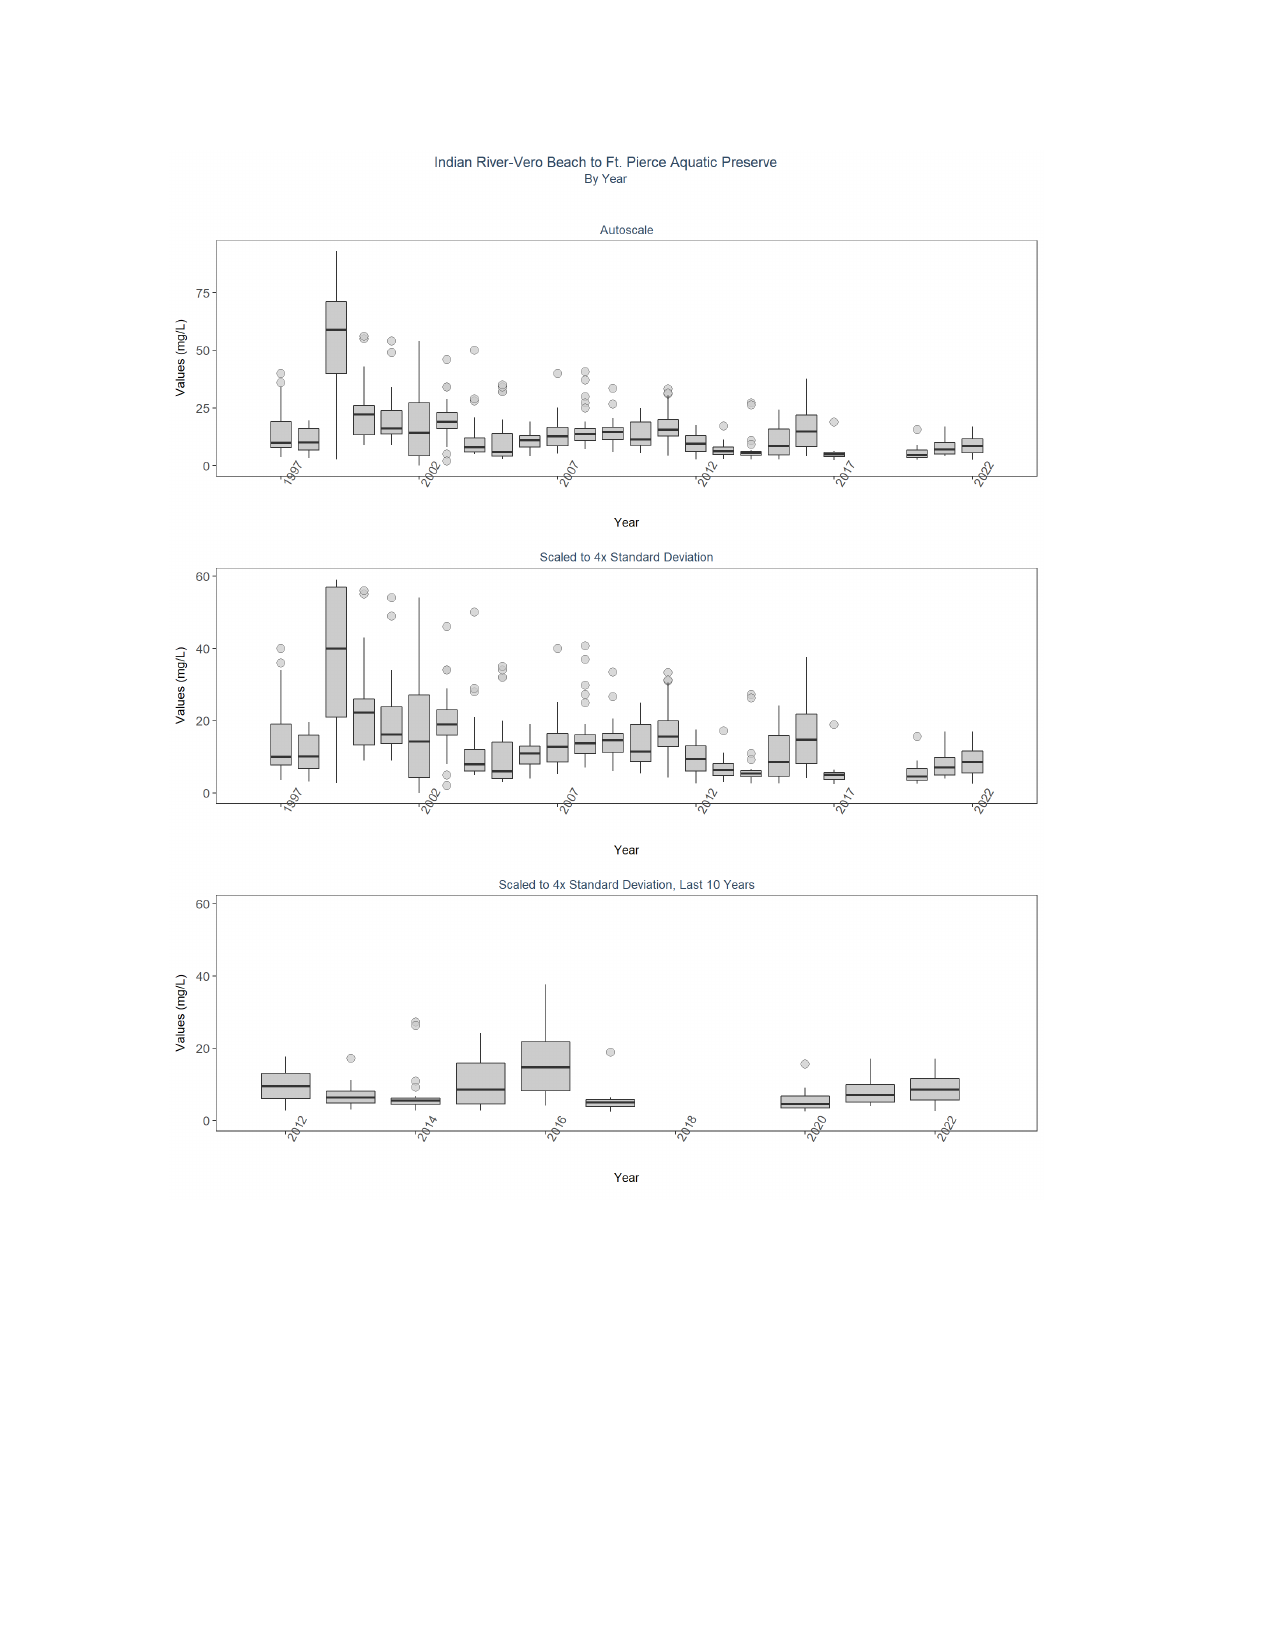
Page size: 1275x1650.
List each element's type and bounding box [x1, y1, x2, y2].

picture [168, 150, 1044, 1200]
